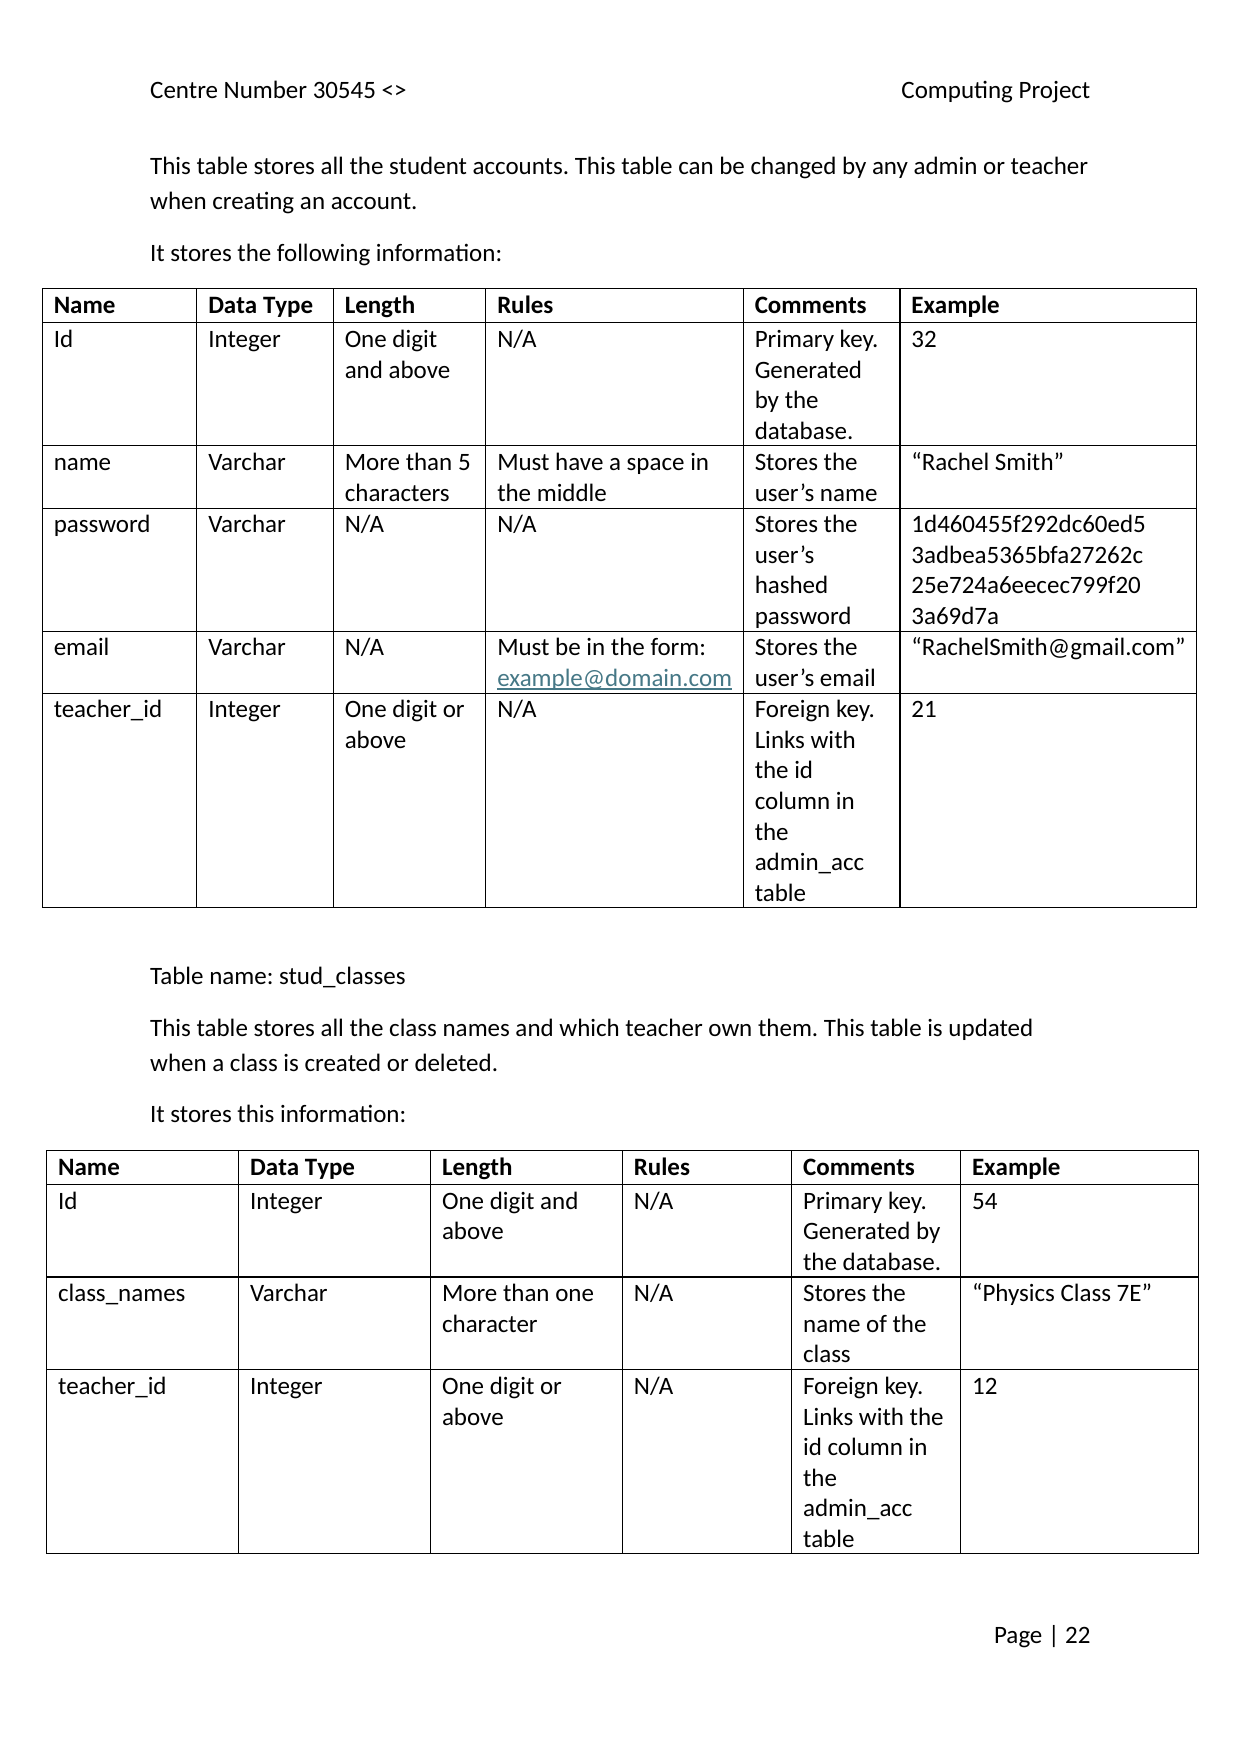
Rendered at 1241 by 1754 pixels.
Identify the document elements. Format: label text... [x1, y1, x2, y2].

table_header Length [431, 1151, 622, 1184]
table_cell N/A [486, 694, 743, 907]
table_cell Varchar [197, 509, 333, 631]
table_cell 12 [961, 1370, 1198, 1553]
table_cell N/A [623, 1370, 791, 1553]
table_cell 54 [961, 1185, 1198, 1276]
table_cell Foreign key. Links with the id column in the admin_acc table [744, 694, 899, 907]
table_header Example [961, 1151, 1198, 1184]
table_cell N/A [334, 632, 485, 693]
table_cell N/A [486, 509, 743, 631]
table_cell Id [43, 323, 196, 445]
table_cell Varchar [197, 632, 333, 693]
table_cell Must be in the form: example@domain.com [486, 632, 743, 693]
table_cell One digit or above [334, 694, 485, 907]
table_cell N/A [334, 509, 485, 631]
table_header Comments [792, 1151, 960, 1184]
table_cell “Rachel Smith” [901, 446, 1196, 507]
table_cell One digit and above [334, 323, 485, 445]
table_cell 21 [901, 694, 1196, 907]
table_cell 32 [901, 323, 1196, 445]
table_cell N/A [486, 323, 743, 445]
table_cell Must have a space in the middle [486, 446, 743, 507]
table_cell One digit and above [431, 1185, 622, 1276]
table_cell Varchar [239, 1278, 430, 1369]
table_cell Stores the user’s hashed password [744, 509, 899, 631]
table_header Example [901, 289, 1196, 322]
table_cell Varchar [197, 446, 333, 507]
table_cell Stores the user’s email [744, 632, 899, 693]
table_cell N/A [623, 1185, 791, 1276]
table_cell Integer [239, 1370, 430, 1553]
table_cell Foreign key. Links with the id column in the admin_acc table [792, 1370, 960, 1553]
table_cell Integer [197, 694, 333, 907]
text This table stores all the student accounts. This table can be changed by any admin or teacher when creating an account. [150, 150, 1090, 216]
table_cell 1d460455f292dc60ed5 3adbea5365bfa27262c 25e724a6eecec799f20 3a69d7a [901, 509, 1196, 631]
table_header Length [334, 289, 485, 322]
table_cell Primary key. Generated by the database. [744, 323, 899, 445]
table_cell N/A [623, 1278, 791, 1369]
table_cell teacher_id [43, 694, 196, 907]
table_header Data Type [239, 1151, 430, 1184]
table_cell More than 5 characters [334, 446, 485, 507]
table_cell name [43, 446, 196, 507]
table_cell One digit or above [431, 1370, 622, 1553]
table_cell Id [47, 1185, 238, 1276]
table_header Name [43, 289, 196, 322]
table_cell “Physics Class 7E” [961, 1278, 1198, 1369]
table_cell teacher_id [47, 1370, 238, 1553]
table_cell class_names [47, 1278, 238, 1369]
text It stores this information: [150, 1098, 1090, 1129]
table_cell “RachelSmith@gmail.com” [901, 632, 1196, 693]
table_cell Primary key. Generated by the database. [792, 1185, 960, 1276]
table_header Name [47, 1151, 238, 1184]
table_header Rules [486, 289, 743, 322]
table_cell Integer [197, 323, 333, 445]
table_cell More than one character [431, 1278, 622, 1369]
table_cell Integer [239, 1185, 430, 1276]
table_header Rules [623, 1151, 791, 1184]
text This table stores all the class names and which teacher own them. This table is updated when a class is created or deleted. [150, 1012, 1090, 1077]
table_cell Stores the user’s name [744, 446, 899, 507]
table_header Comments [744, 289, 899, 322]
table_cell password [43, 509, 196, 631]
table_header Data Type [197, 289, 333, 322]
table_cell email [43, 632, 196, 693]
text Table name: stud_classes [150, 960, 1090, 991]
text It stores the following information: [150, 237, 1090, 267]
table_cell Stores the name of the class [792, 1278, 960, 1369]
